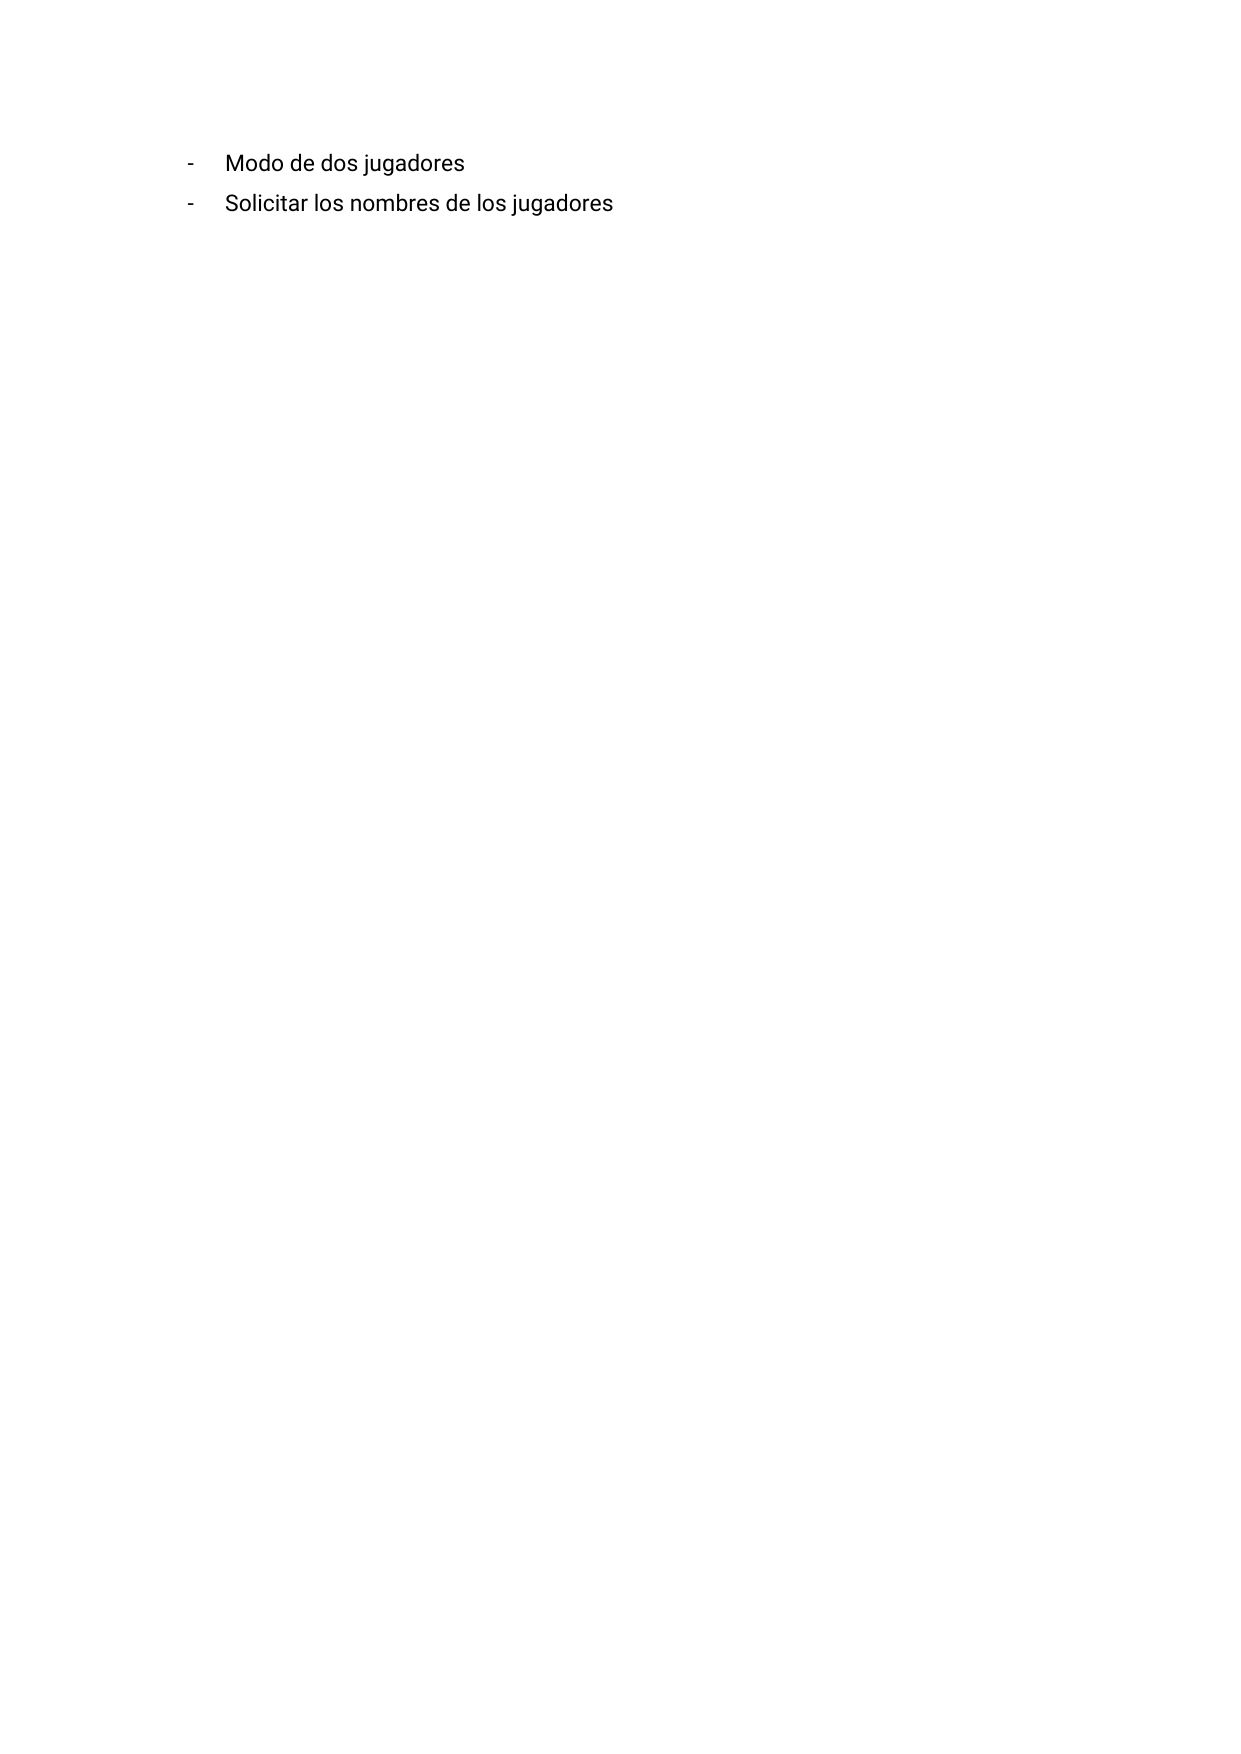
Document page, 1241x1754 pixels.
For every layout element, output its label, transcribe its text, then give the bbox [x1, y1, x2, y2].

list Solicitar los nombres de los jugadores [187, 190, 1090, 217]
list Modo de dos jugadores [187, 150, 1090, 177]
